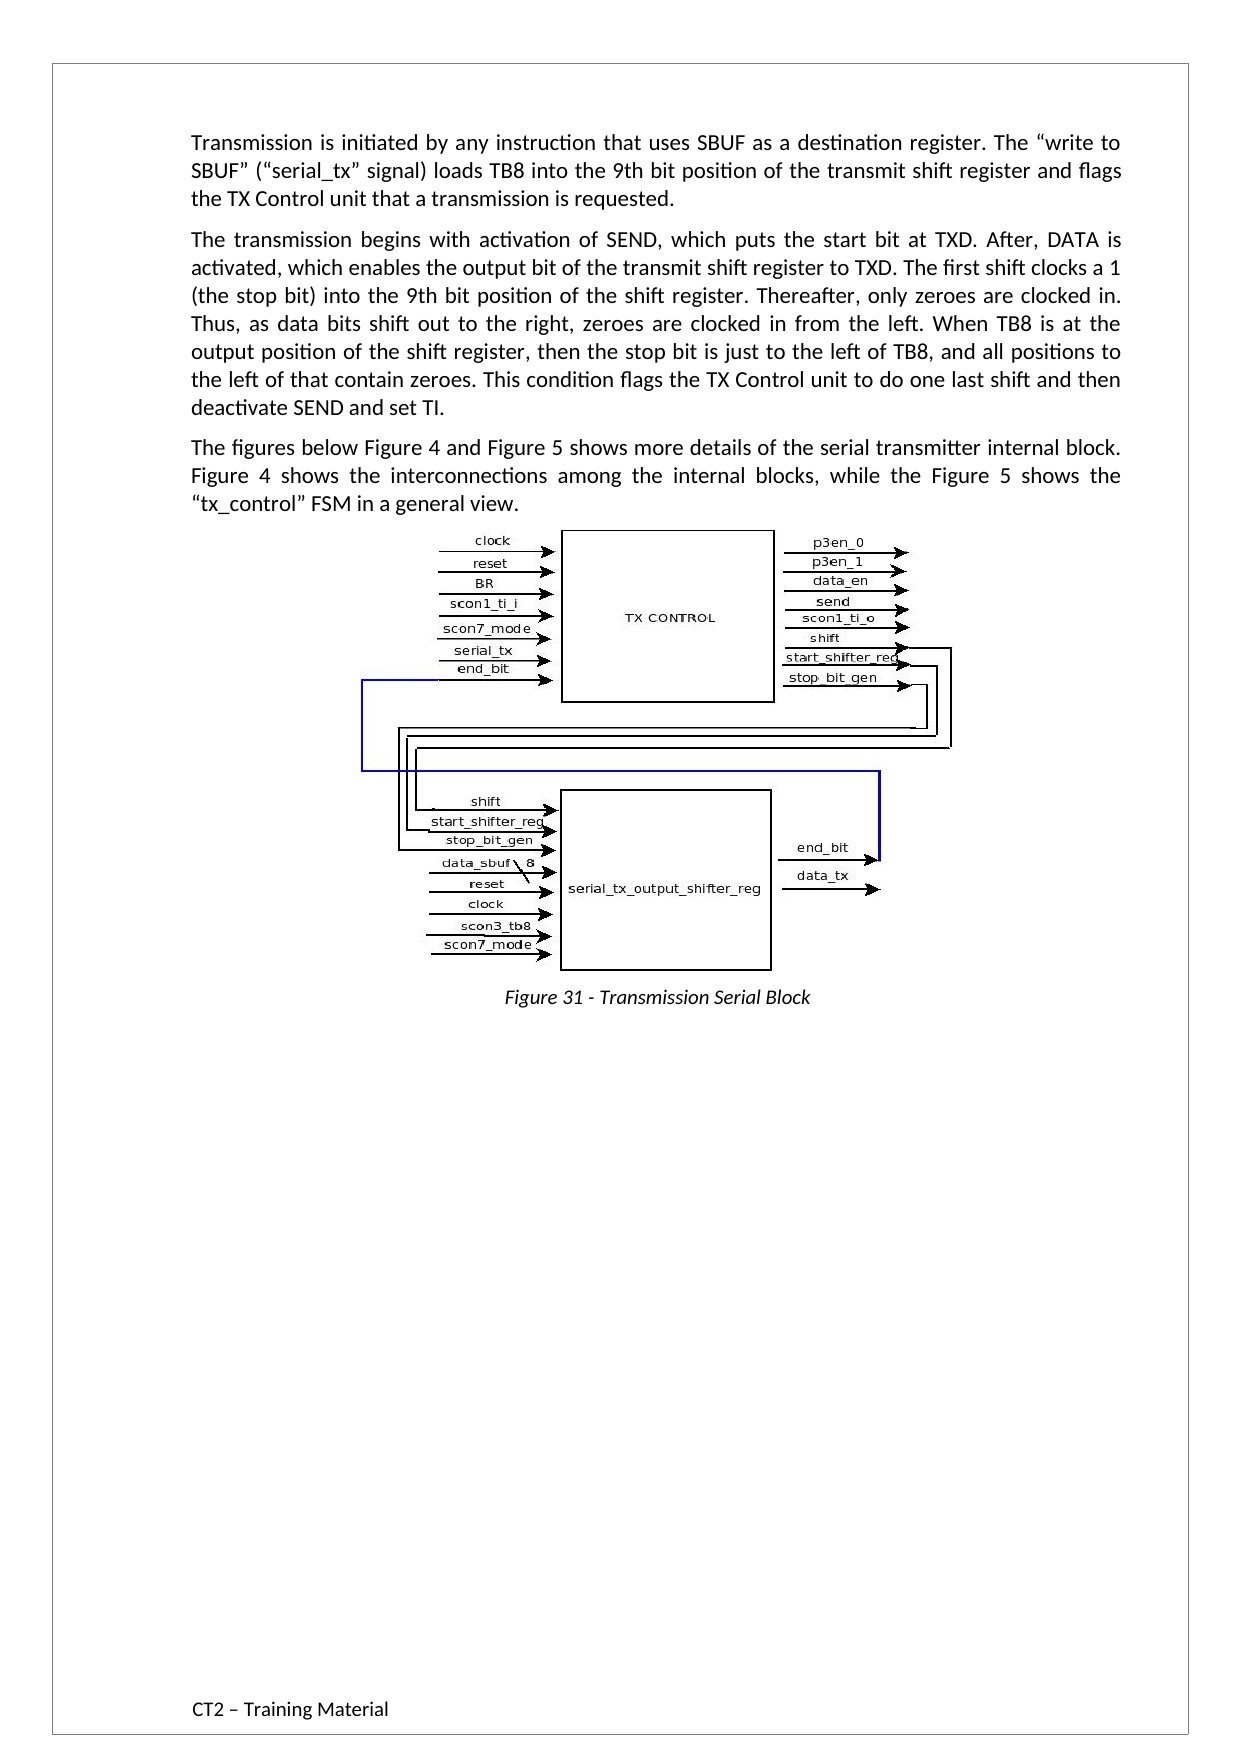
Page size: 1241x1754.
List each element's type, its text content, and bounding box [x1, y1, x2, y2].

picture [360, 530, 955, 972]
text The figures below Figure 4 and Figure 5 shows more details of the serial transmitter internal block. Figure 4 shows the interconnections among the internal blocks, while the Figure 5 shows the “tx_control” FSM in a general view. [191, 433, 1123, 517]
text Transmission is initiated by any instruction that uses SBUF as a destination register. The “write to SBUF” (“serial_tx” signal) loads TB8 into the 9th bit position of the transmit shift register and flags the TX Control unit that a transmission is requested. [191, 128, 1123, 212]
text The transmission begins with activation of SEND, which puts the start bit at TXD. After, DATA is activated, which enables the output bit of the transmit shift register to TXD. The first shift clocks a 1 (the stop bit) into the 9th bit position of the shift register. Thereafter, only zeroes are clocked in. Thus, as data bits shift out to the right, zeroes are clocked in from the left. When TB8 is at the output position of the shift register, then the stop bit is just to the left of TB8, and all positions to the left of that contain zeroes. This condition flags the TX Control unit to do one last shift and then deactivate SEND and set TI. [191, 225, 1123, 421]
